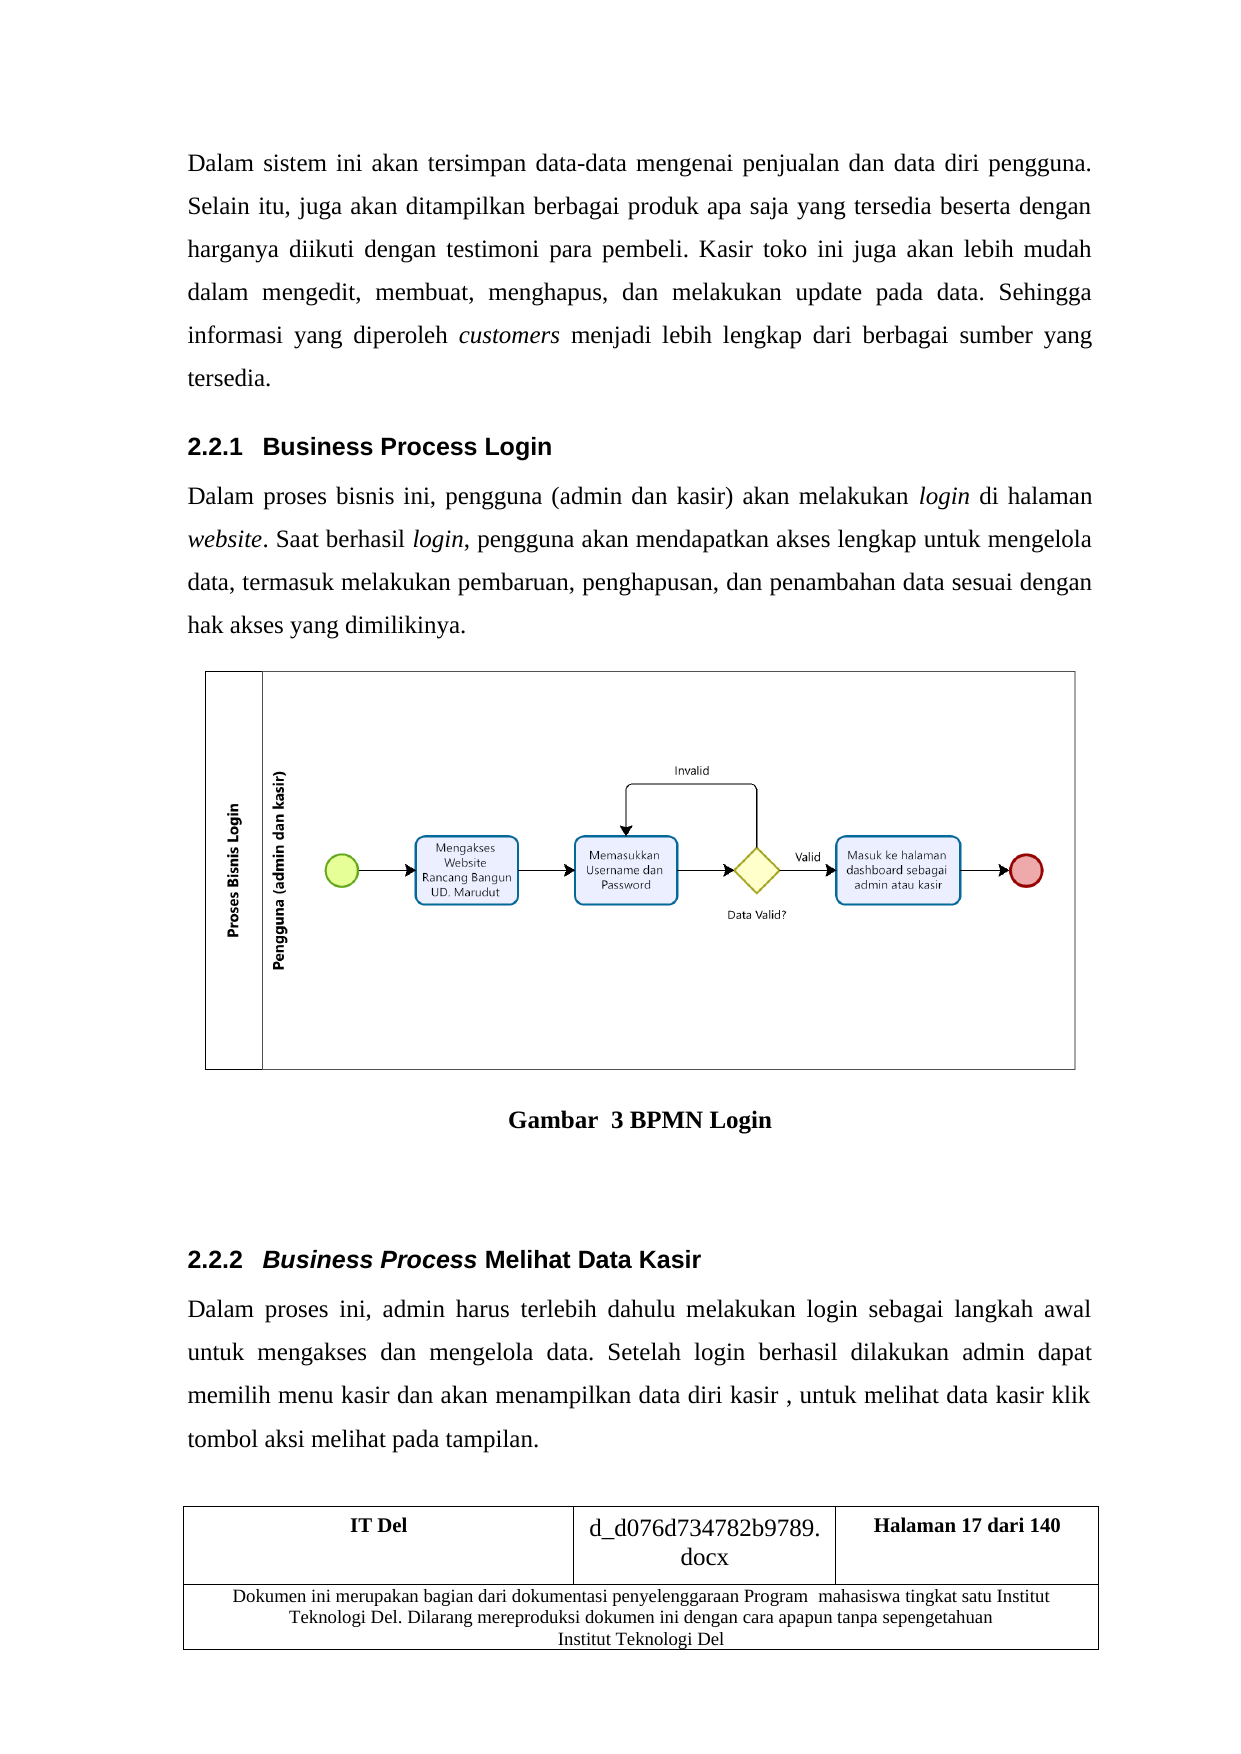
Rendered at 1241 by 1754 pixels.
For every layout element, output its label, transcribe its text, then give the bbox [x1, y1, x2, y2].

text Dalam proses bisnis ini, pengguna (admin dan kasir) akan melakukan login di halaman website. Saat berhasil login, pengguna akan mendapatkan akses lengkap untuk mengelola data, termasuk melakukan pembaruan, penghapusan, dan penambahan data sesuai dengan hak akses yang dimilikinya. [187, 481, 1092, 639]
text Gambar 3 BPMN Login [187, 1105, 1092, 1134]
picture [187, 653, 1093, 1091]
text Dalam proses ini, admin harus terlebih dahulu melakukan login sebagai langkah awal untuk mengakses dan mengelola data. Setelah login berhasil dilakukan admin dapat memilih menu kasir dan akan menampilkan data diri kasir , untuk melihat data kasir klik tombol aksi melihat pada tampilan. [187, 1294, 1092, 1452]
subtitle Business Process Login [187, 431, 1092, 460]
subtitle Business Process Melihat Data Kasir [187, 1245, 1092, 1274]
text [187, 148, 1092, 392]
